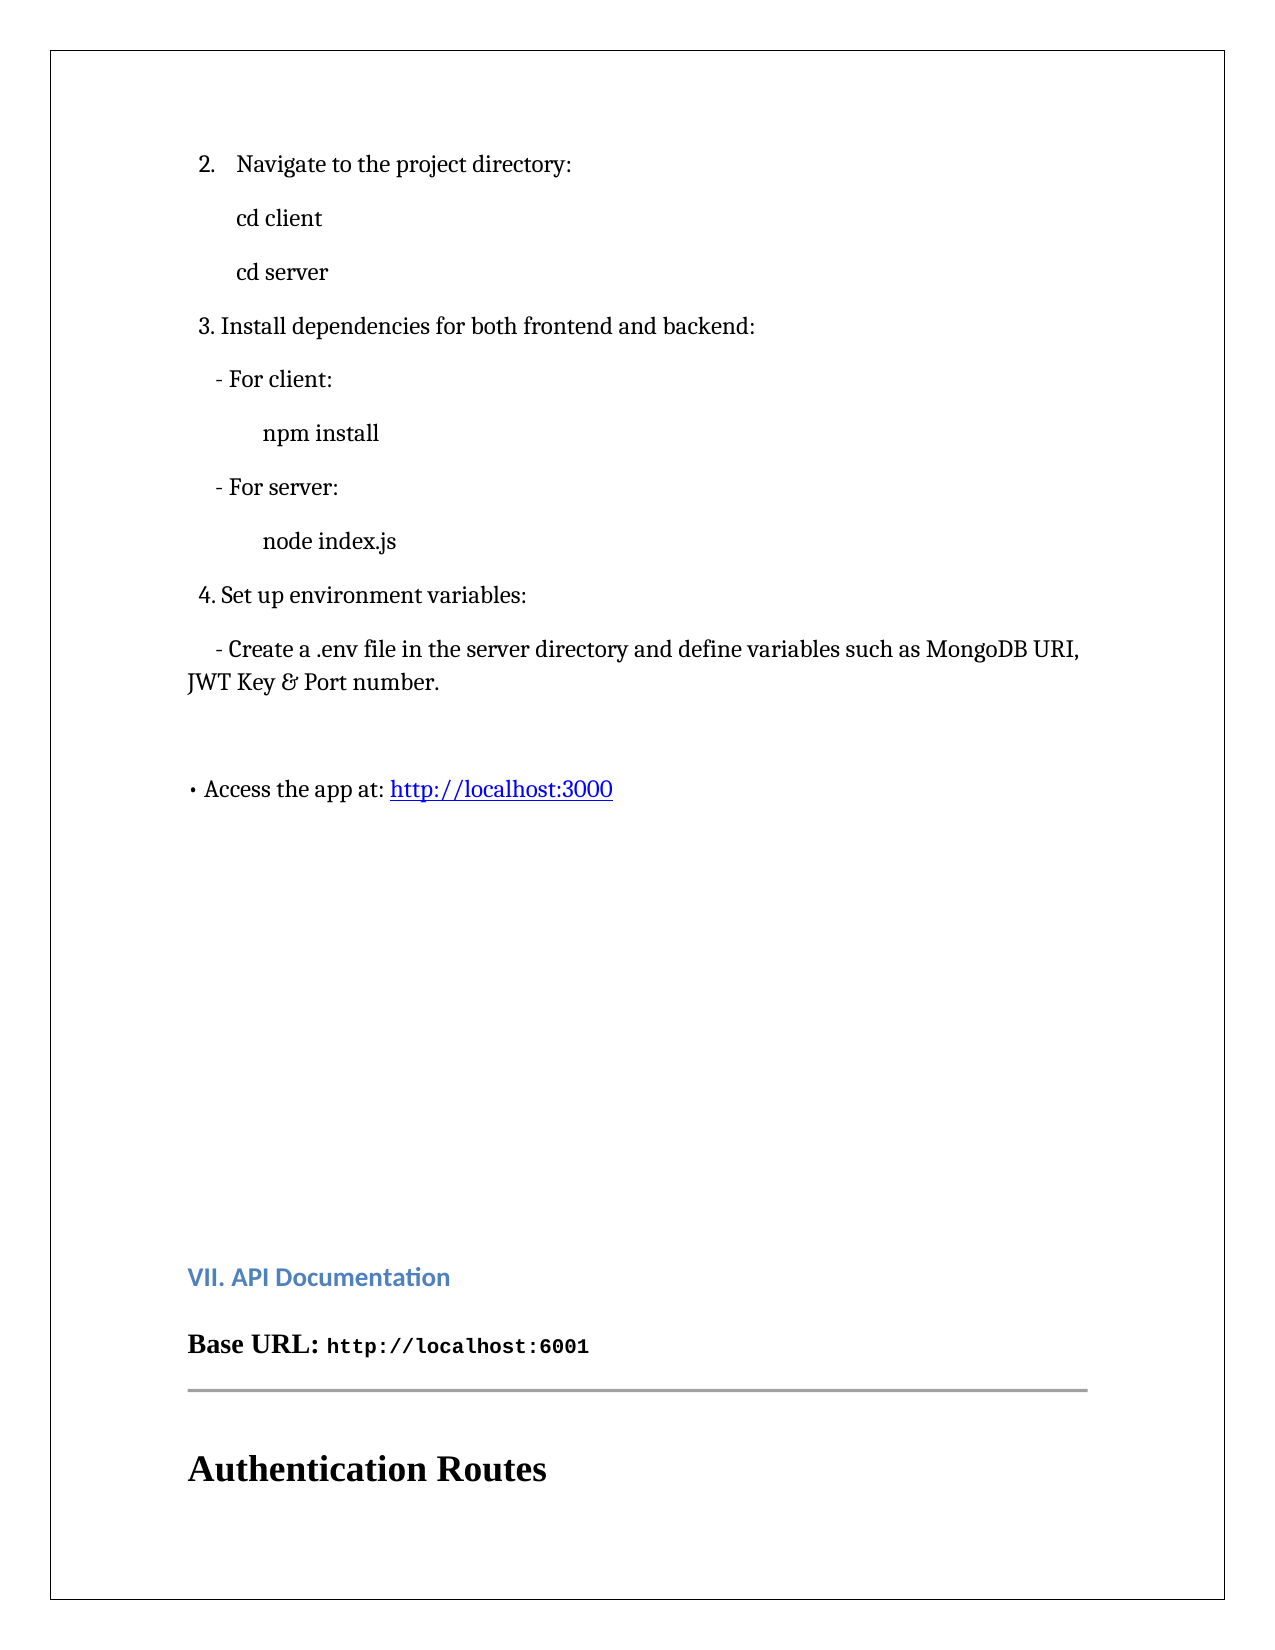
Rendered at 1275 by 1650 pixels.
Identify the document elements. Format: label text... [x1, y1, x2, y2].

text Authentication Routes [187, 1447, 1087, 1490]
text Base URL: http://localhost:6001 [187, 1327, 1087, 1360]
list Navigate to the project directory: [198, 150, 1087, 179]
text • Access the app at: http://localhost:3000 [187, 775, 1087, 804]
subtitle VII. API Documentation [187, 1260, 1087, 1293]
text npm install [187, 419, 1087, 448]
text - For client: [187, 365, 1087, 394]
text cd server [236, 258, 1087, 286]
text 4. Set up environment variables: [187, 581, 1087, 609]
text - Create a .env file in the server directory and define variables such as MongoDB URI, JWT Key & Port number. [187, 635, 1087, 696]
text cd client [236, 204, 1087, 233]
text node index.js [187, 527, 1087, 556]
text 3. Install dependencies for both frontend and backend: [187, 312, 1087, 340]
text - For server: [187, 473, 1087, 502]
